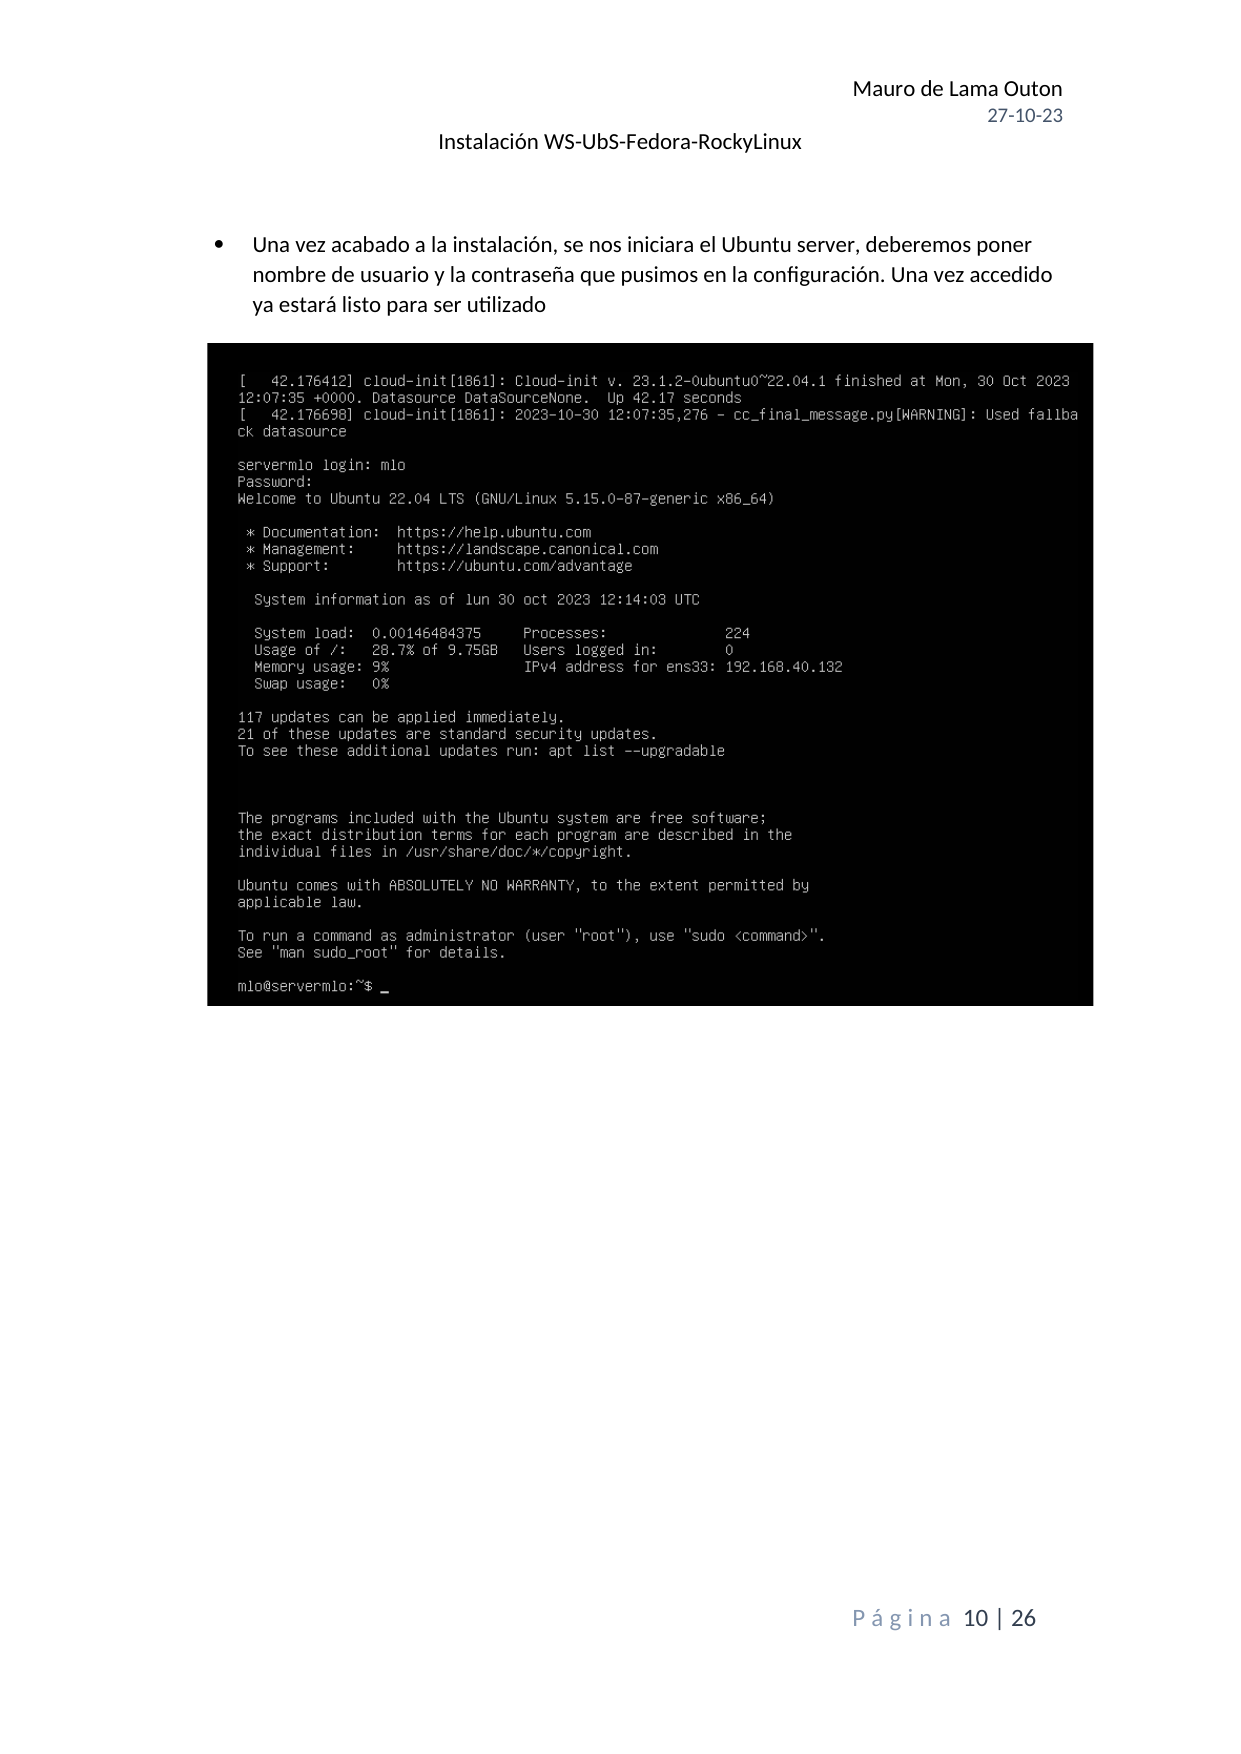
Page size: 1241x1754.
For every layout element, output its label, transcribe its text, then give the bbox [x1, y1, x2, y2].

list Una vez acabado a la instalación, se nos iniciara el Ubuntu server, deberemos poner nombre de usuario y la contraseña que pusimos en la configuración. Una vez accedido ya estará listo para ser utilizado [215, 230, 1063, 318]
picture [207, 343, 1094, 1006]
